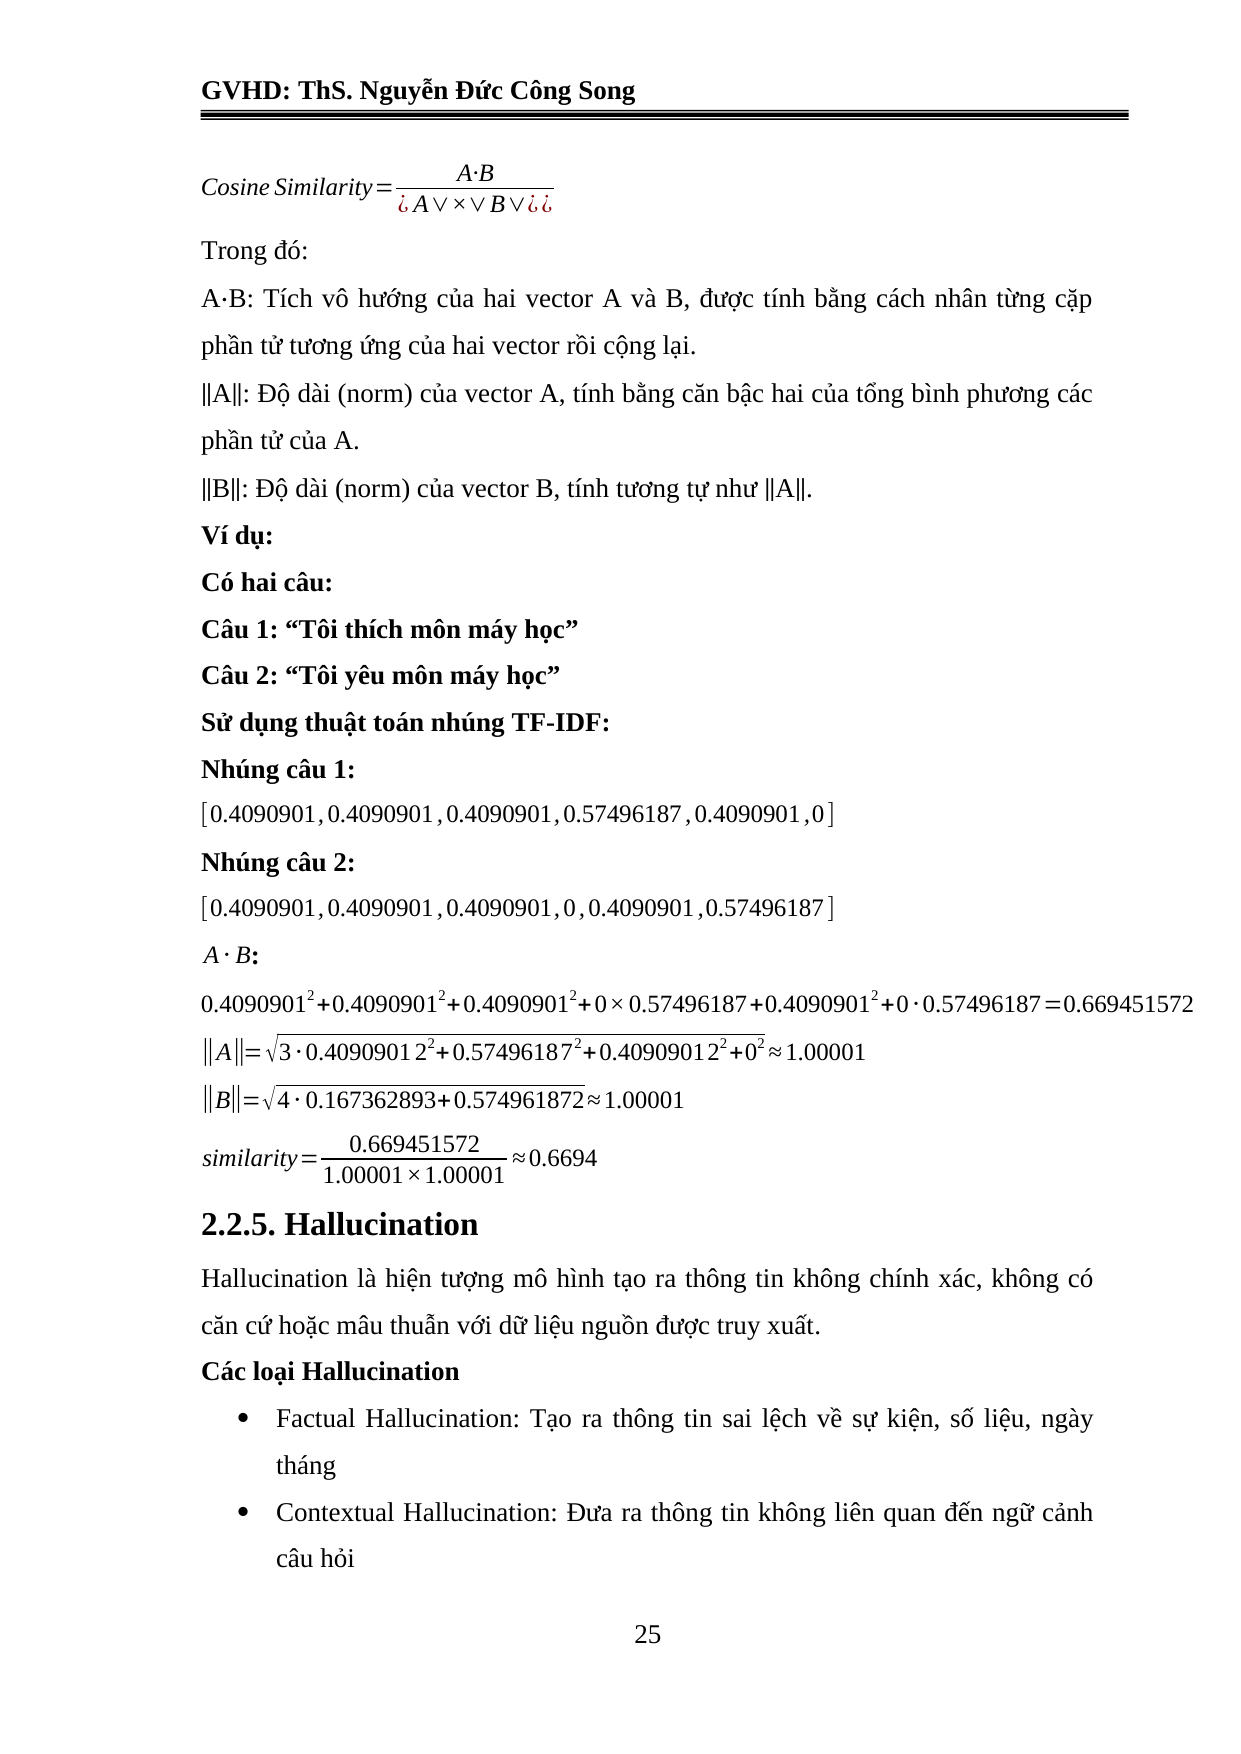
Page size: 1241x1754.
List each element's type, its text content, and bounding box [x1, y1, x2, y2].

list Factual Hallucination: Tạo ra thông tin sai lệch về sự kiện, số liệu, ngày tháng [238, 1402, 1094, 1480]
text Ví dụ: [201, 519, 1094, 551]
subtitle Hallucination [201, 1205, 1094, 1243]
text Sử dụng thuật toán nhúng TF-IDF: [201, 706, 1094, 737]
list Contextual Hallucination: Đưa ra thông tin không liên quan đến ngữ cảnh câu hỏi [238, 1496, 1094, 1573]
text : [201, 939, 1094, 1017]
text Có hai câu: [201, 566, 1094, 597]
text Hallucination là hiện tượng mô hình tạo ra thông tin không chính xác, không có căn cứ hoặc mâu thuẫn với dữ liệu nguồn được truy xuất. [201, 1262, 1094, 1340]
text ∥B∥: Độ dài (norm) của vector B, tính tương tự như ∥A∥. [201, 470, 1094, 503]
text Trong đó: [201, 234, 1094, 265]
text Nhúng câu 2: [201, 846, 1094, 877]
text ∥A∥: Độ dài (norm) của vector A, tính bằng căn bậc hai của tổng bình phương các phần tử của A. [201, 376, 1094, 455]
text Câu 2: “Tôi yêu môn máy học” [201, 659, 1094, 691]
text A⋅B: Tích vô hướng của hai vector A và B, được tính bằng cách nhân từng cặp phần tử tương ứng của hai vector rồi cộng lại. [201, 281, 1094, 360]
text Nhúng câu 1: [201, 753, 1094, 784]
text Các loại Hallucination [201, 1356, 1094, 1387]
text Câu 1: “Tôi thích môn máy học” [201, 613, 1094, 644]
